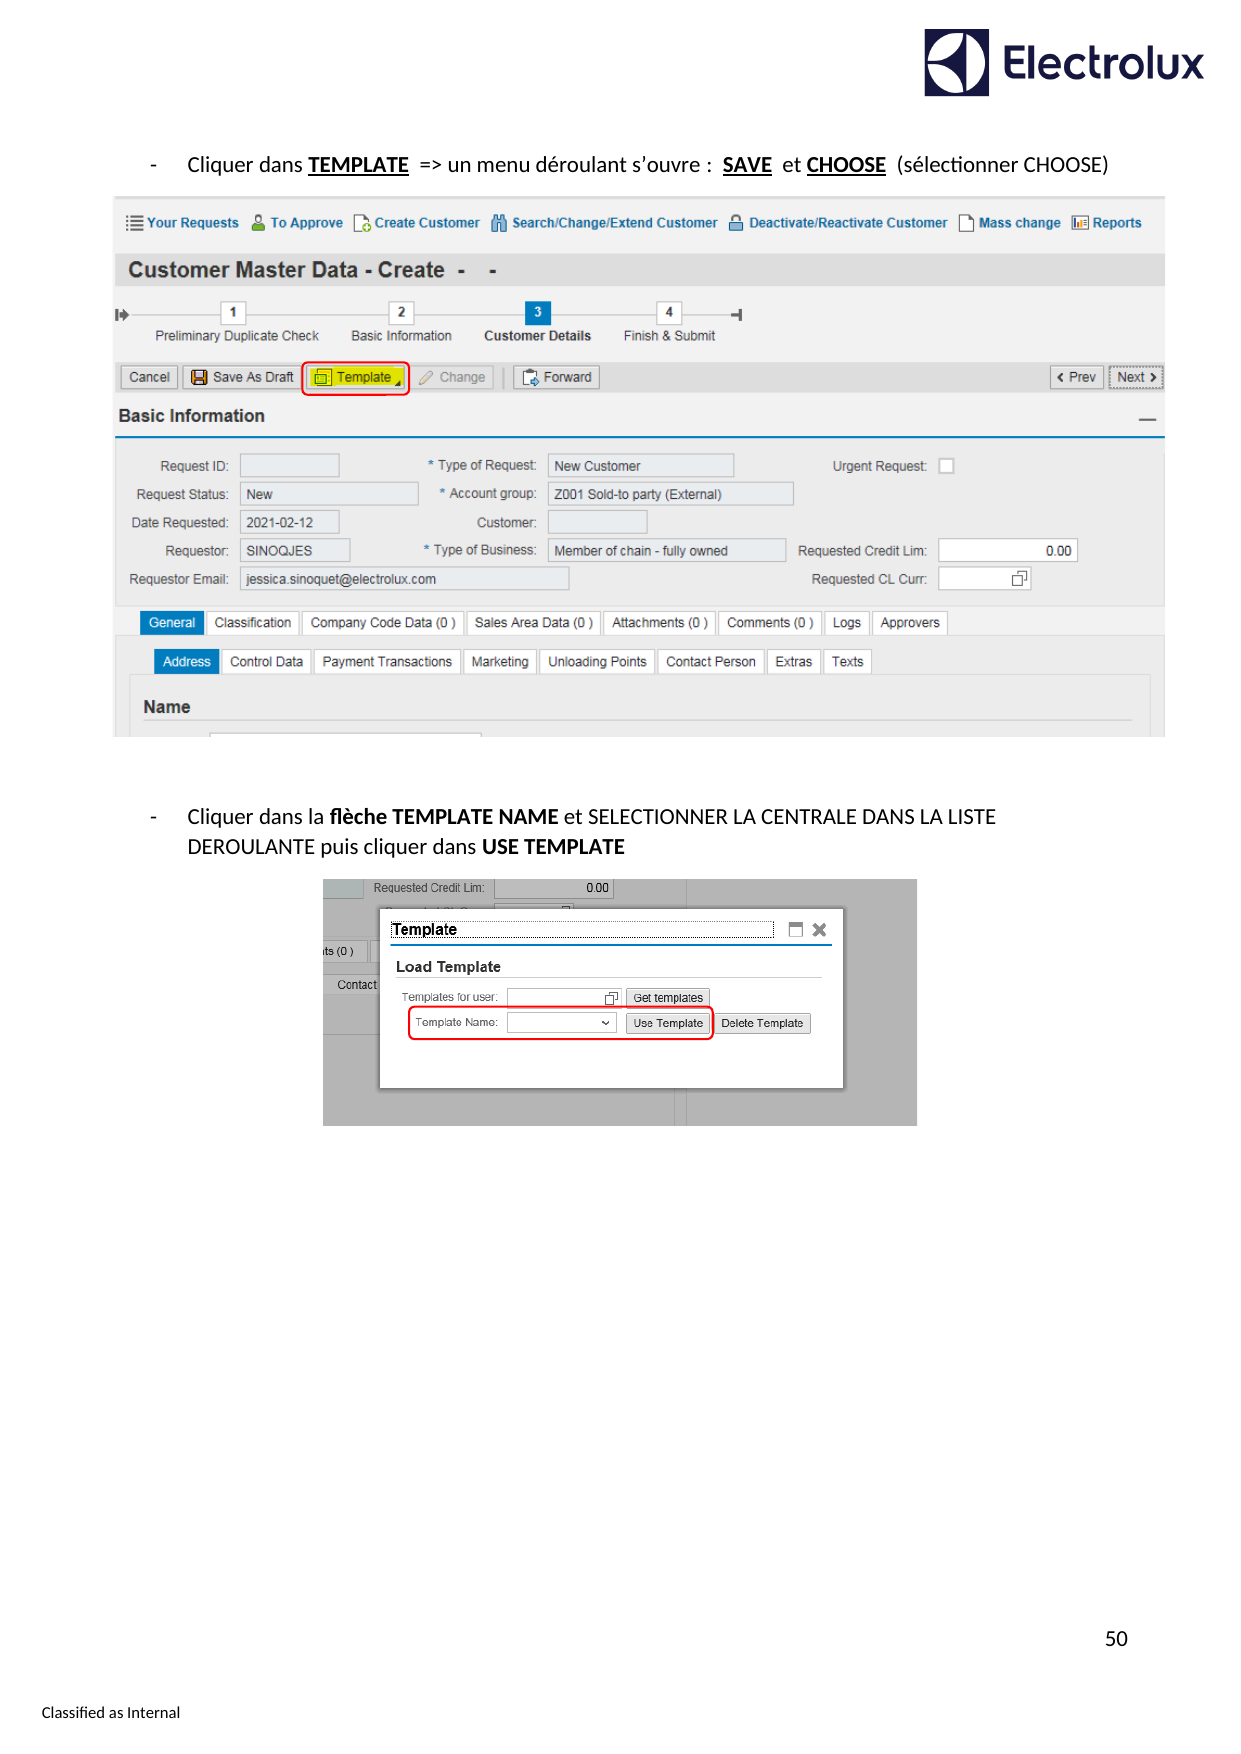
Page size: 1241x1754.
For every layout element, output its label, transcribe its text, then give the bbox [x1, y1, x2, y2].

list Cliquer dans la flèche TEMPLATE NAME et SELECTIONNER LA CENTRALE DANS LA LISTE DEROULANTE puis cliquer dans USE TEMPLATE [150, 802, 1128, 860]
picture [112, 196, 1166, 737]
picture [922, 28, 1207, 99]
list Cliquer dans TEMPLATE => un menu déroulant s’ouvre : SAVE et CHOOSE (sélectionner CHOOSE) [150, 150, 1128, 178]
picture [323, 879, 918, 1126]
